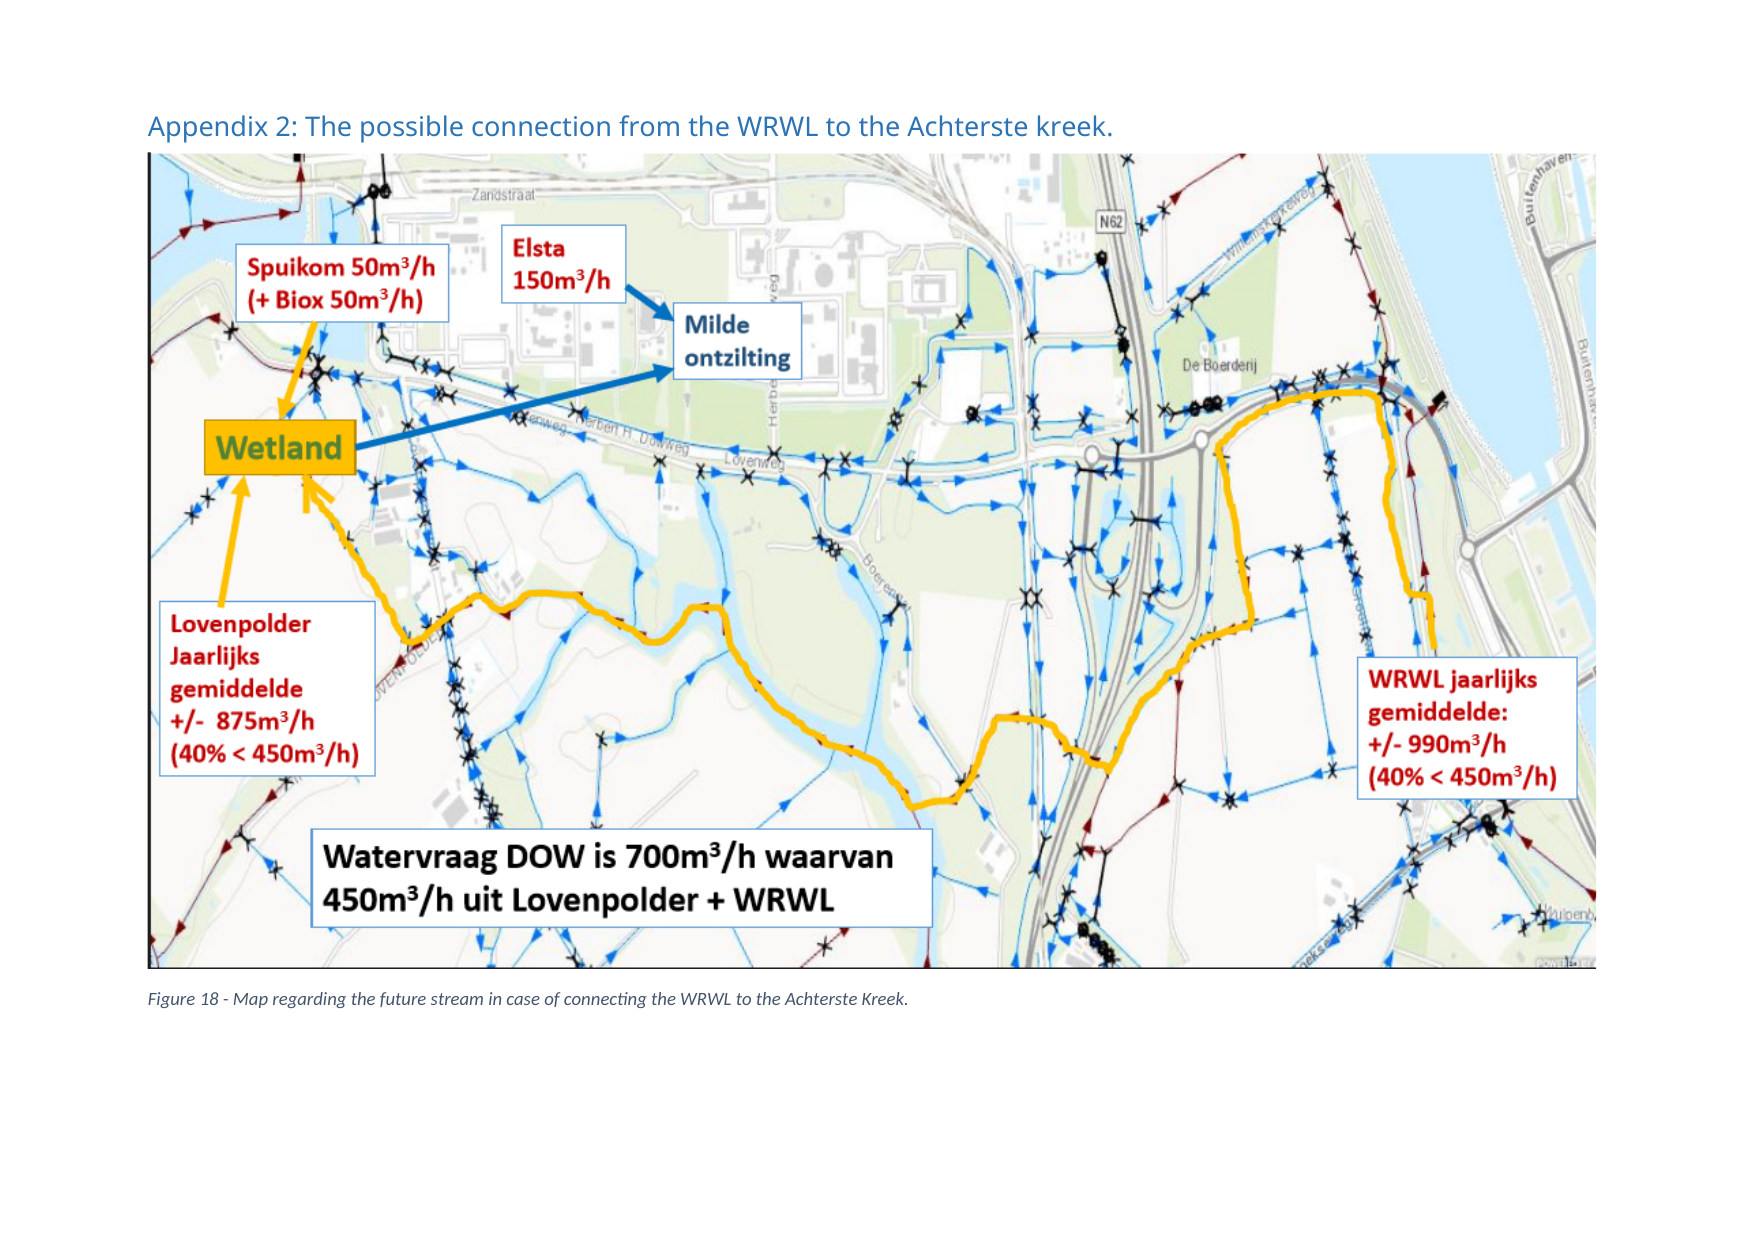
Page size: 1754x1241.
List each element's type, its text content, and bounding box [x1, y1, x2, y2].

picture [147, 147, 1597, 969]
text Figure 18 - Map regarding the future stream in case of connecting the WRWL to the Achterste Kreek. [148, 987, 1606, 1010]
subtitle Appendix 2: The possible connection from the WRWL to the Achterste kreek. [148, 107, 1606, 144]
